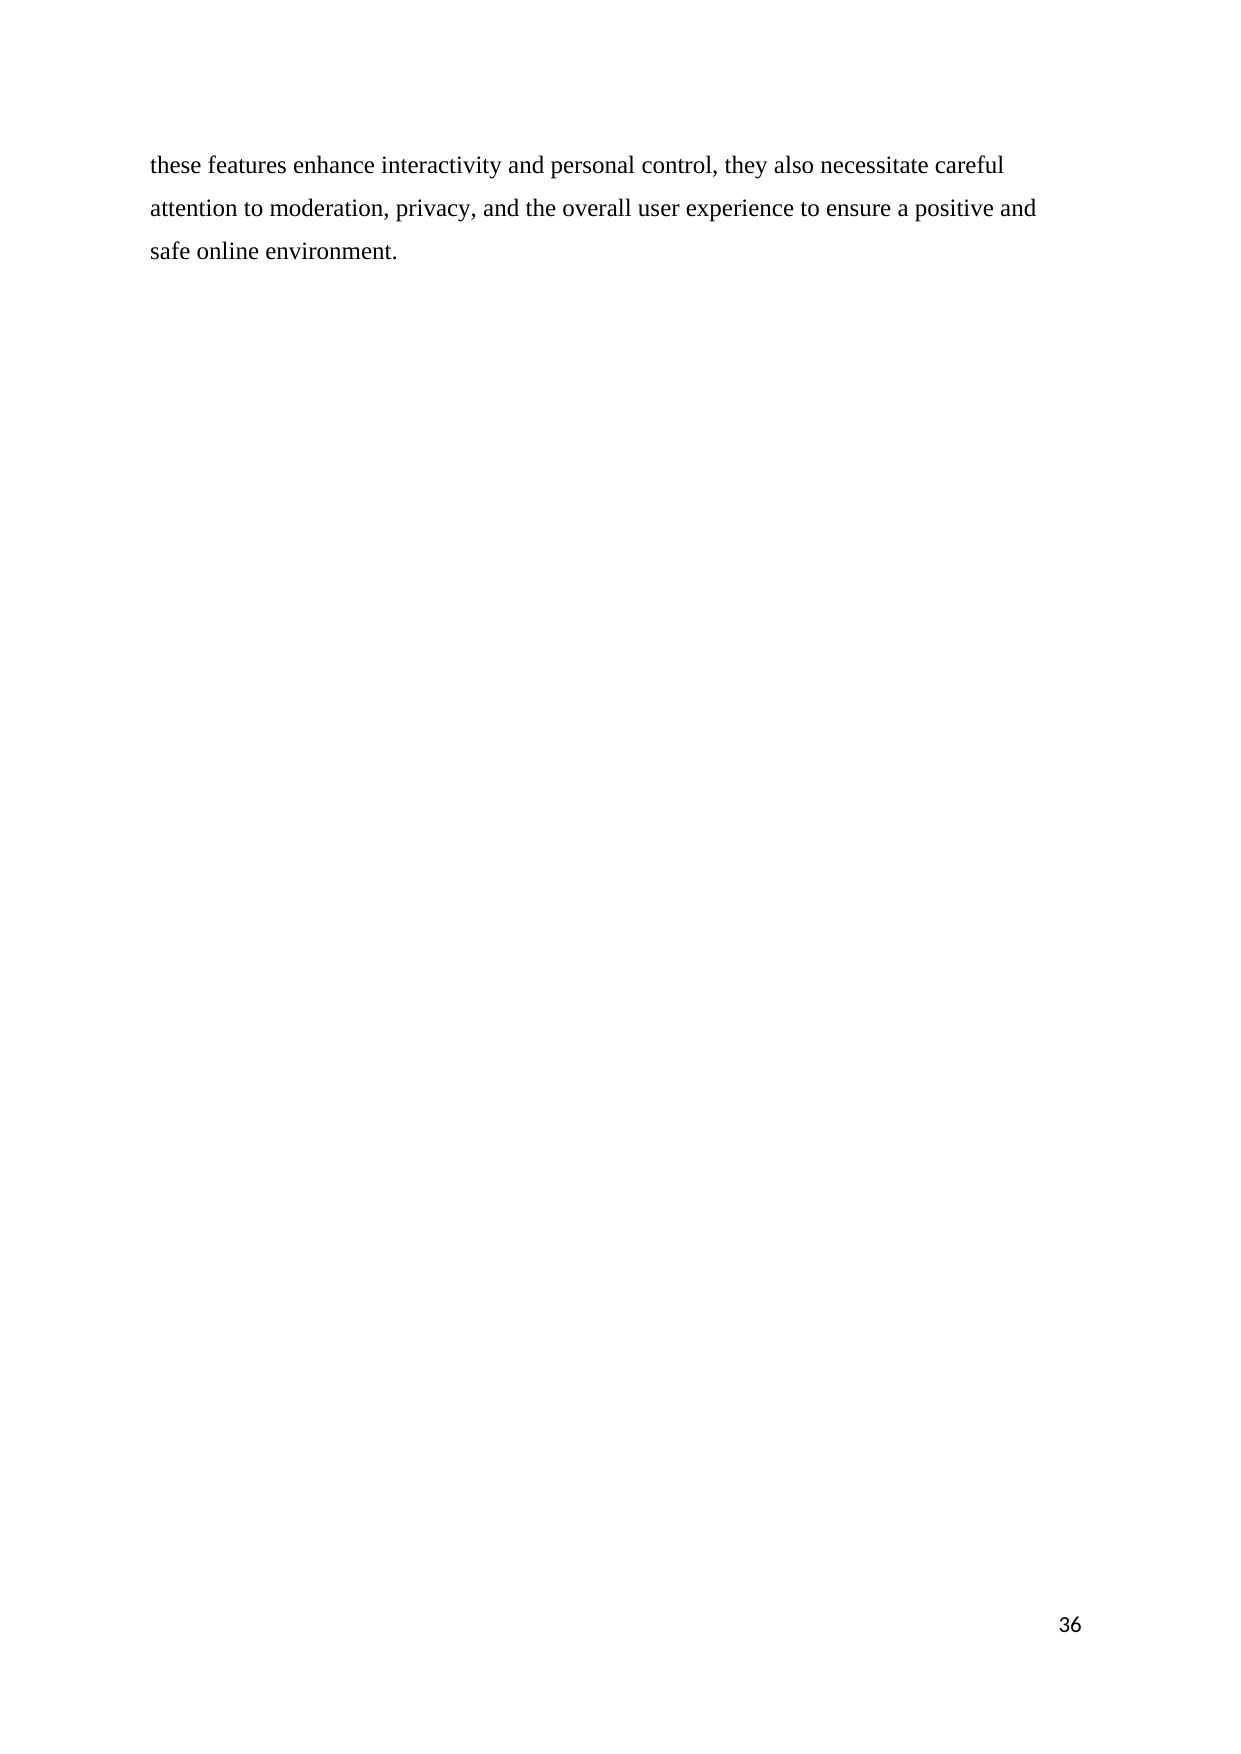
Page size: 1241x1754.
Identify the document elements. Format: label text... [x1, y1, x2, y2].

text In conclusion, a social media platform with features to add, delete, like, and comment on posts provides a robust framework for user engagement and content management. While these features enhance interactivity and personal control, they also necessitate careful attention to moderation, privacy, and the overall user experience to ensure a positive and safe online environment. [150, 150, 1081, 351]
